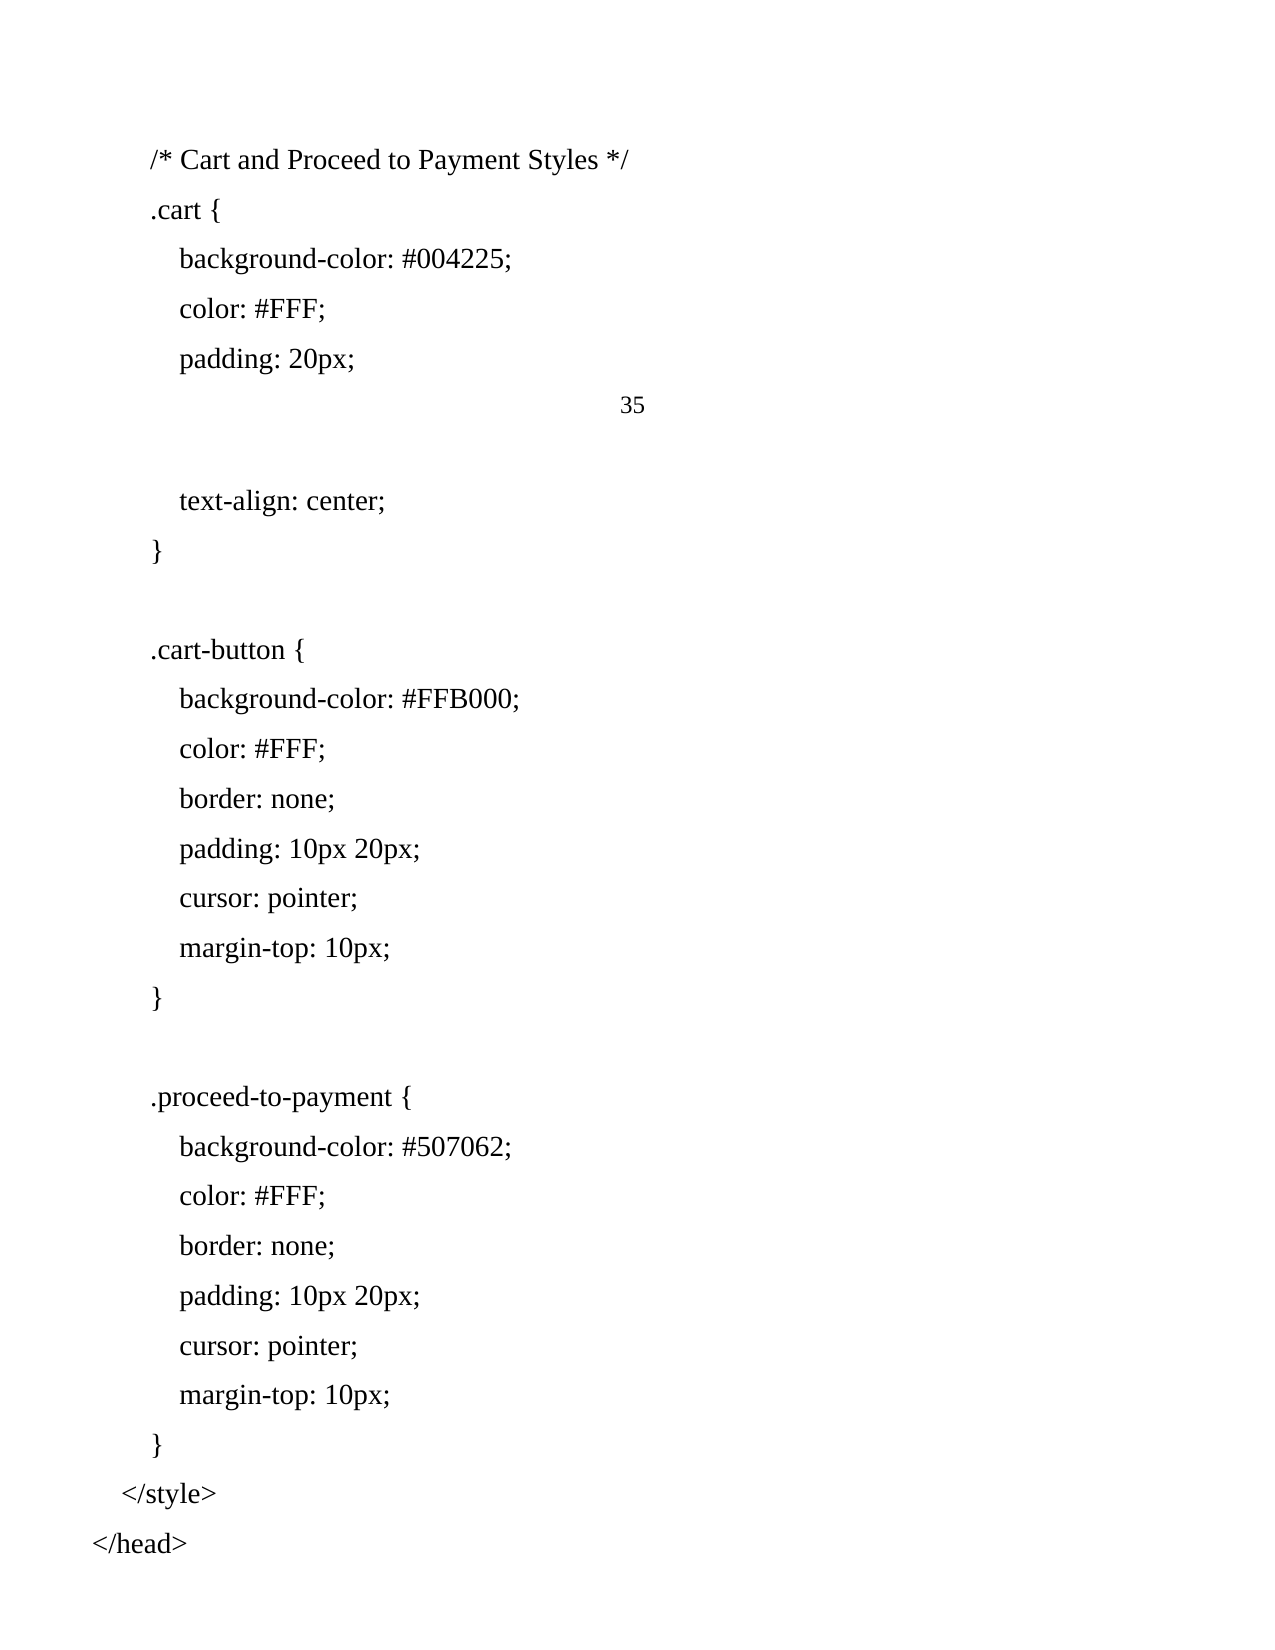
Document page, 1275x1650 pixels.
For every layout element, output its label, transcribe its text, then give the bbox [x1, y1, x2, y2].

text cursor: pointer; [92, 1328, 1173, 1361]
text .cart { [92, 192, 1173, 225]
text background-color: #004225; [92, 242, 1173, 275]
text margin-top: 10px; [92, 930, 1173, 964]
text border: none; [92, 781, 1173, 814]
text .proceed-to-payment { [92, 1079, 1173, 1113]
text color: #FFF; [92, 291, 1173, 325]
text } [92, 1427, 1173, 1461]
text color: #FFF; [92, 731, 1173, 765]
text padding: 10px 20px; [92, 1278, 1173, 1311]
text .cart-button { [92, 632, 1173, 666]
text </style> [92, 1477, 1173, 1510]
text padding: 10px 20px; [92, 831, 1173, 864]
text border: none; [92, 1228, 1173, 1262]
text margin-top: 10px; [92, 1377, 1173, 1411]
text background-color: #507062; [92, 1129, 1173, 1162]
text } [92, 533, 1173, 566]
text /* Cart and Proceed to Payment Styles */ [92, 142, 1173, 176]
text padding: 20px; [92, 341, 1173, 374]
text cursor: pointer; [92, 880, 1173, 914]
text 35 [92, 391, 1173, 419]
text background-color: #FFB000; [92, 682, 1173, 715]
text </head> [92, 1526, 1173, 1560]
text text-align: center; [92, 483, 1173, 516]
text color: #FFF; [92, 1178, 1173, 1212]
text } [92, 980, 1173, 1013]
